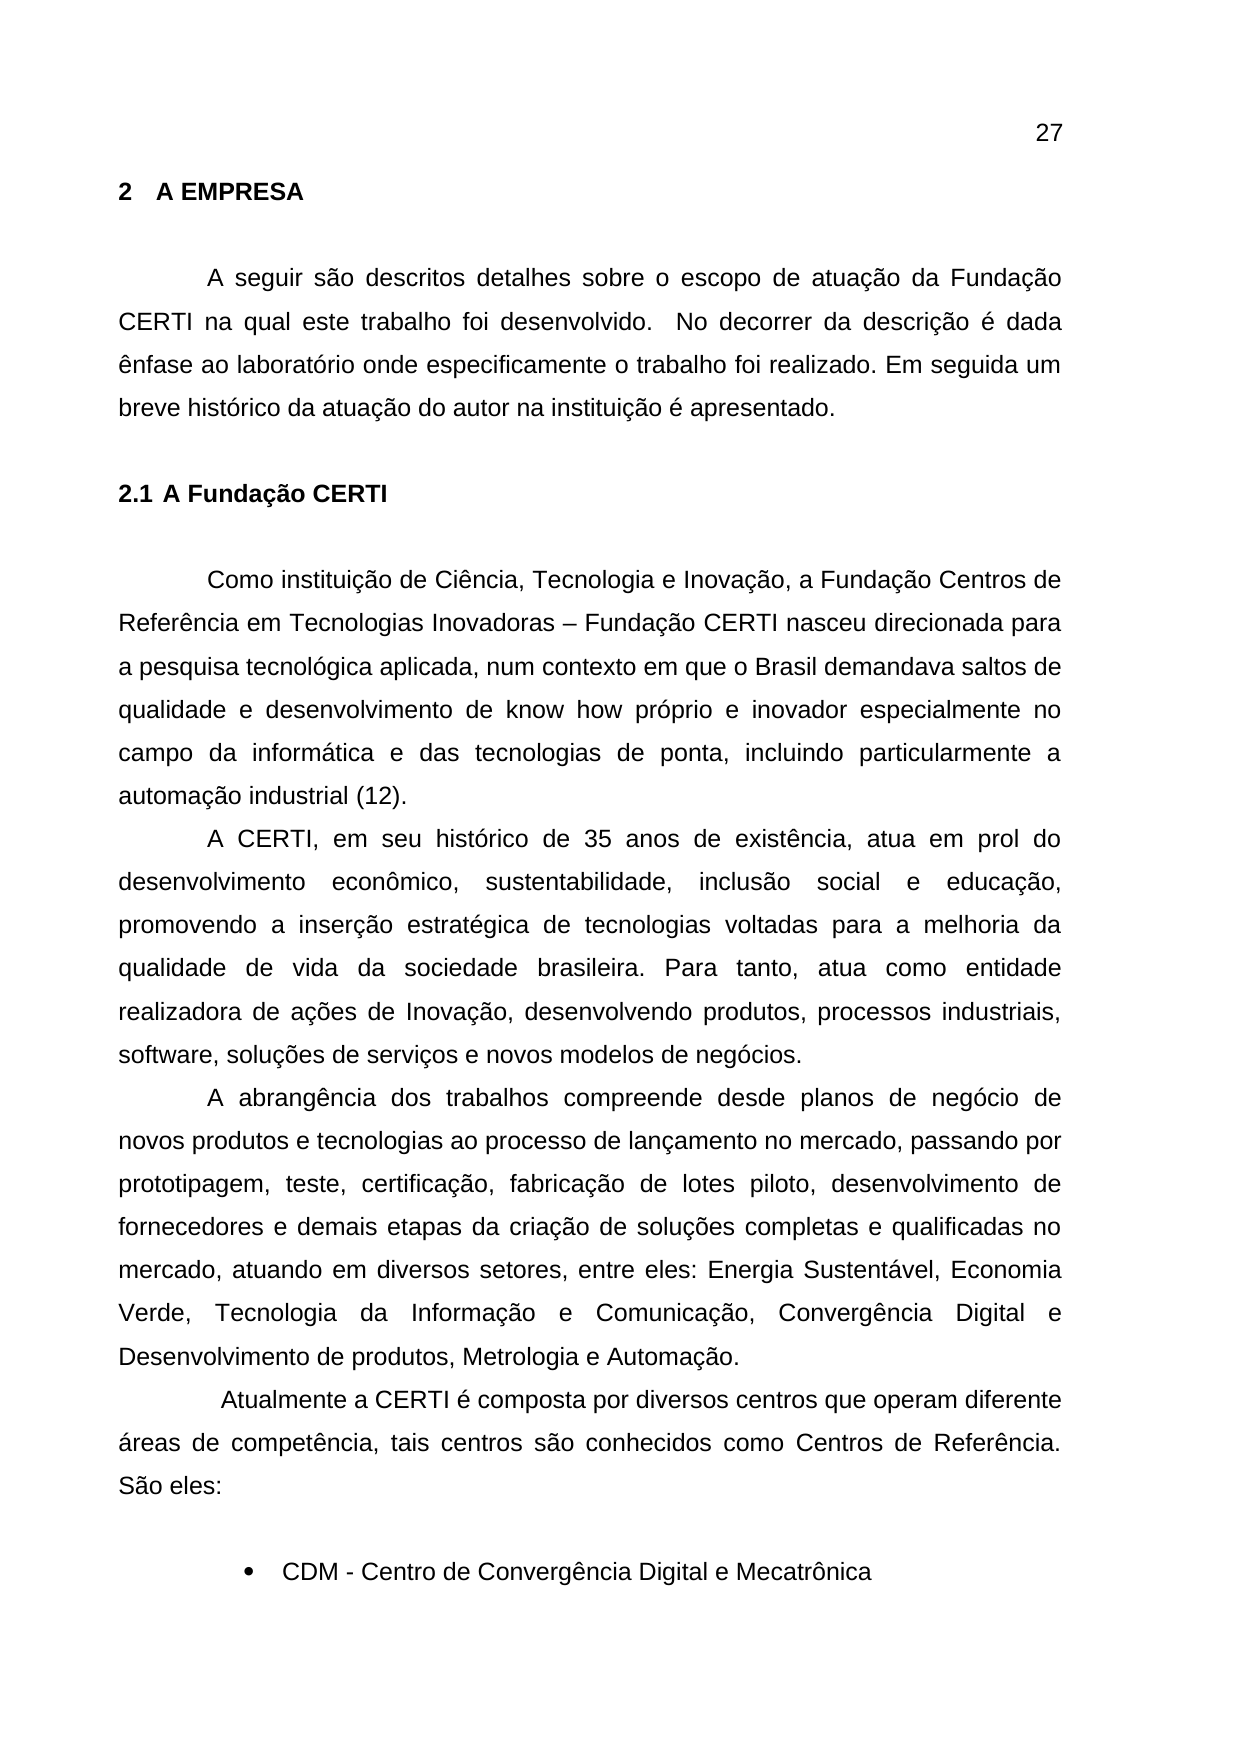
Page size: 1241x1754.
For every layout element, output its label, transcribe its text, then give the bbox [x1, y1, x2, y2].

text A CERTI, em seu histórico de 35 anos de existência, atua em prol do desenvolvimento econômico, sustentabilidade, inclusão social e educação, promovendo a inserção estratégica de tecnologias voltadas para a melhoria da qualidade de vida da sociedade brasileira. Para tanto, atua como entidade realizadora de ações de Inovação, desenvolvendo produtos, processos industriais, software, soluções de serviços e novos modelos de negócios. [118, 824, 1063, 1068]
subtitle A Fundação CERTI [118, 479, 1063, 508]
text Atualmente a CERTI é composta por diversos centros que operam diferente áreas de competência, tais centros são conhecidos como Centros de Referência. São eles: [118, 1385, 1063, 1500]
list CDM - Centro de Convergência Digital e Mecatrônica [244, 1557, 1063, 1586]
text A seguir são descritos detalhes sobre o escopo de atuação da Fundação CERTI na qual este trabalho foi desenvolvido. No decorrer da descrição é dada ênfase ao laboratório onde especificamente o trabalho foi realizado. Em seguida um breve histórico da atuação do autor na instituição é apresentado. [118, 263, 1063, 422]
text A abrangência dos trabalhos compreende desde planos de negócio de novos produtos e tecnologias ao processo de lançamento no mercado, passando por prototipagem, teste, certificação, fabricação de lotes piloto, desenvolvimento de fornecedores e demais etapas da criação de soluções completas e qualificadas no mercado, atuando em diversos setores, entre eles: Energia Sustentável, Economia Verde, Tecnologia da Informação e Comunicação, Convergência Digital e Desenvolvimento de produtos, Metrologia e Automação. [118, 1083, 1063, 1370]
text Como instituição de Ciência, Tecnologia e Inovação, a Fundação Centros de Referência em Tecnologias Inovadoras – Fundação CERTI nasceu direcionada para a pesquisa tecnológica aplicada, num contexto em que o Brasil demandava saltos de qualidade e desenvolvimento de know how próprio e inovador especialmente no campo da informática e das tecnologias de ponta, incluindo particularmente a automação industrial . [118, 565, 1063, 810]
subtitle A EMPRESA [118, 177, 1063, 206]
